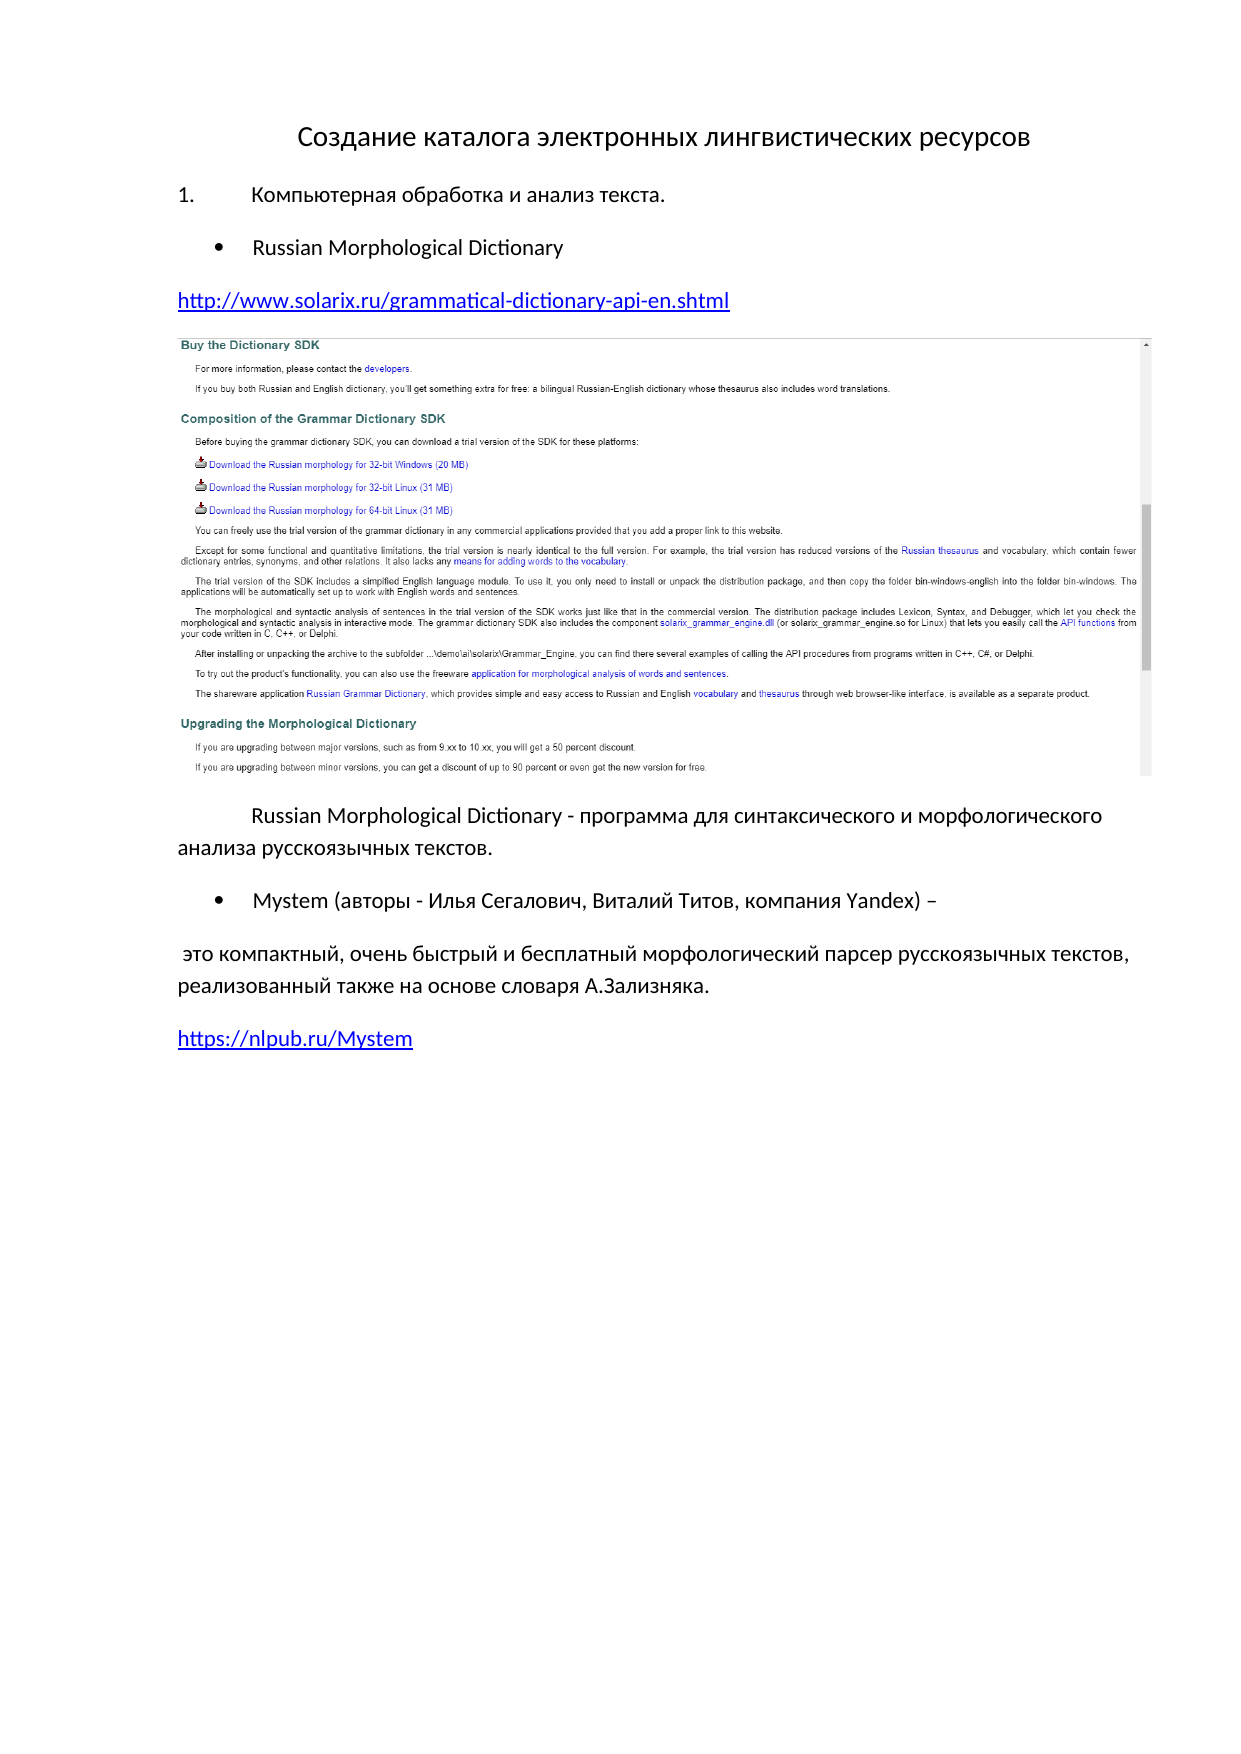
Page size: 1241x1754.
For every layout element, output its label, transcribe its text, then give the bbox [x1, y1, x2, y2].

text Russian Morphological Dictionary - программа для синтаксического и морфологического анализа русскоязычных текстов. [177, 801, 1152, 861]
text Создание каталога электронных лингвистических ресурсов [177, 118, 1152, 154]
list Russian Morphological Dictionary [215, 233, 1152, 261]
text 1. Компьютерная обработка и анализ текста. [177, 180, 1152, 208]
picture [177, 338, 1152, 776]
text это компактный, очень быстрый и бесплатный морфологический парсер русскоязычных текстов, реализованный также на основе словаря А.Зализняка. [177, 939, 1152, 999]
text https://nlpub.ru/Mystem [177, 1024, 1152, 1052]
list Mystem (авторы - Илья Сегалович, Виталий Титов, компания Yandex) – [215, 886, 1152, 914]
text http://www.solarix.ru/grammatical-dictionary-api-en.shtml [177, 286, 1152, 314]
